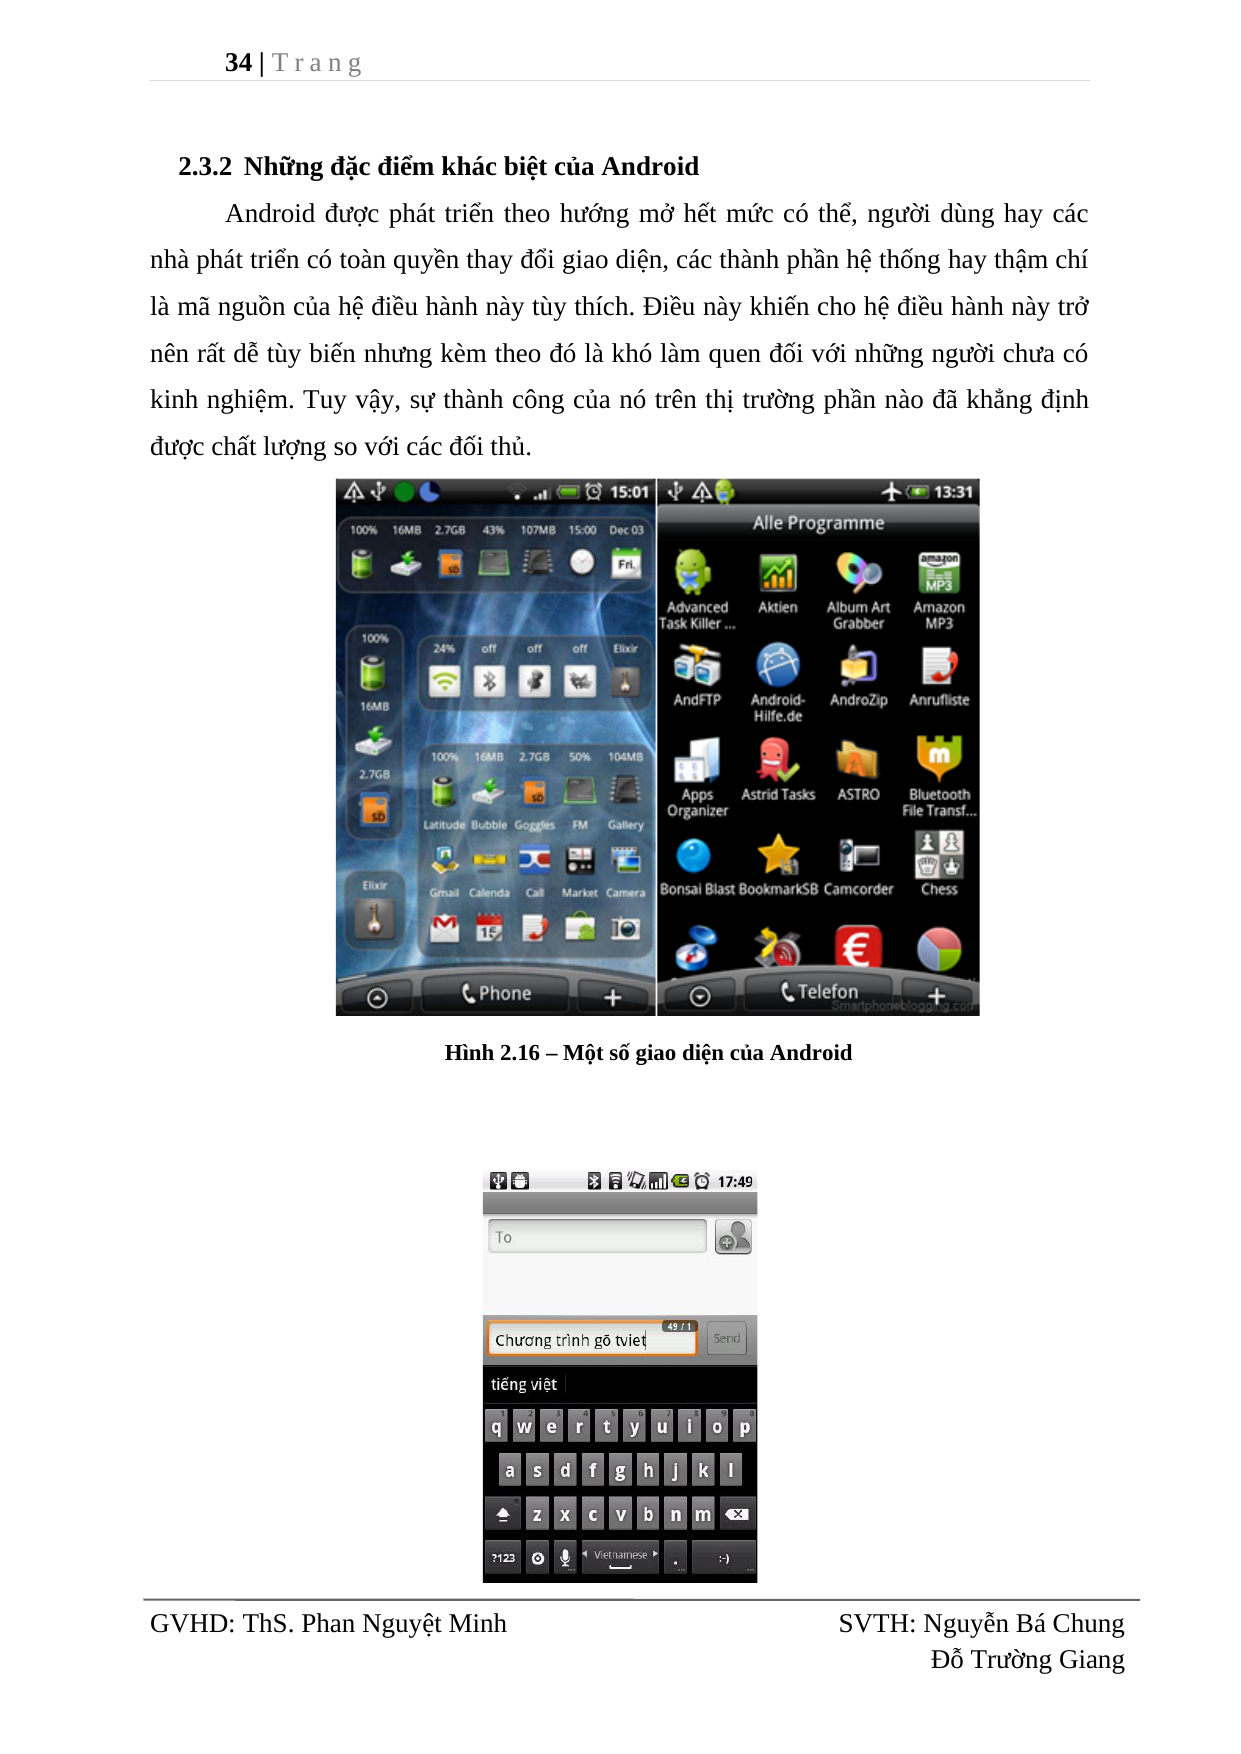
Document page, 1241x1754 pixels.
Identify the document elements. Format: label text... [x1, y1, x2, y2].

subtitle Những đặc điểm khác biệt của Android [178, 150, 1090, 181]
list Android được phát triển theo hướng mở hết mức có thể, người dùng hay các nhà phát triển có toàn quyền thay đổi giao diện, các thành phần hệ thống hay thậm chí là mã nguồn của hệ điều hành này tùy thích. Điều này khiến cho hệ điều hành này trở nên rất dễ tùy biến nhưng kèm theo đó là khó làm quen đối với những người chưa có kinh nghiệm. Tuy vậy, sự thành công của nó trên thị trường phần nào đã khẳng định được chất lượng so với các đối thủ. [150, 197, 1090, 461]
picture [482, 1170, 758, 1583]
picture [335, 476, 980, 1016]
